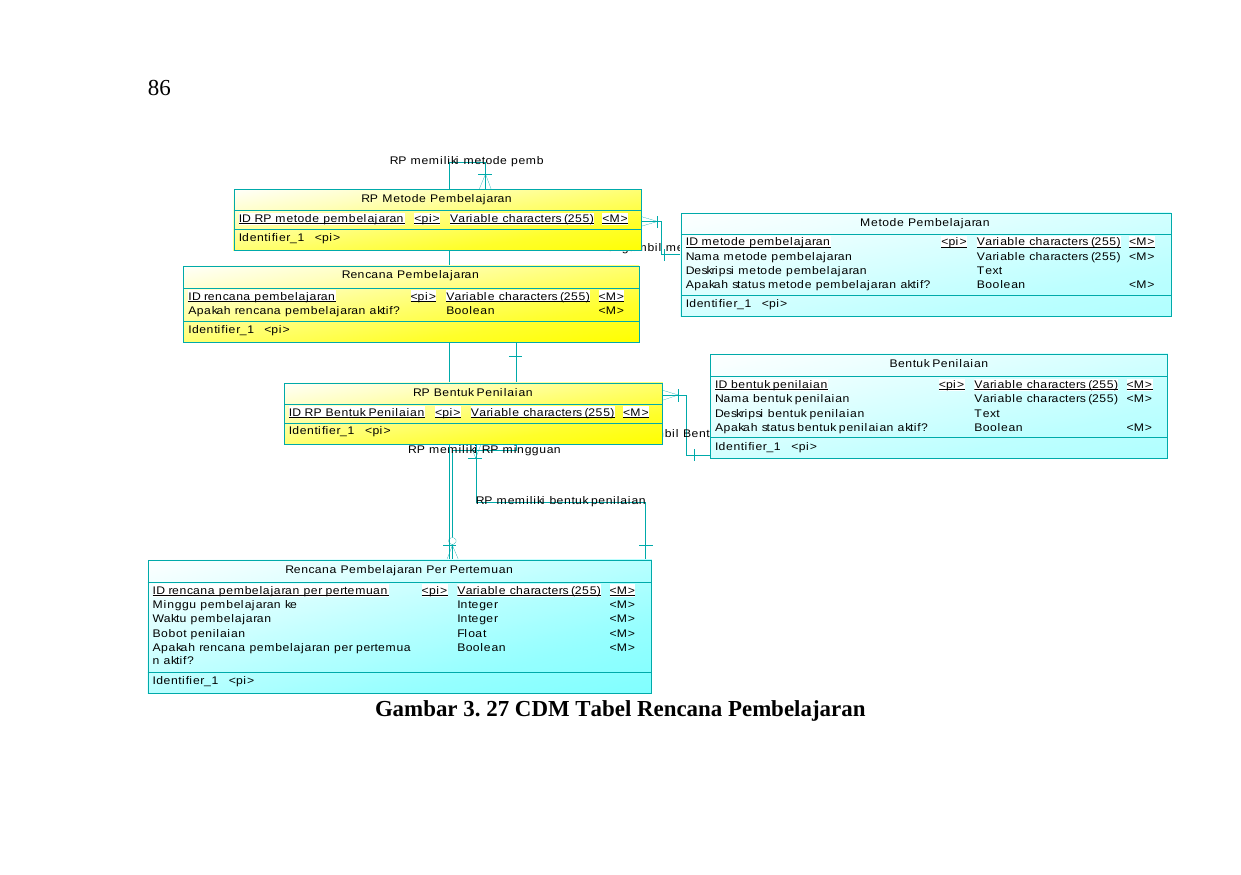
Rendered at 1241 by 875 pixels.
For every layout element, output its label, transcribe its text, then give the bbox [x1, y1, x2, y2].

text Gambar 3. 27 CDM Tabel Rencana Pembelajaran [148, 695, 1092, 721]
